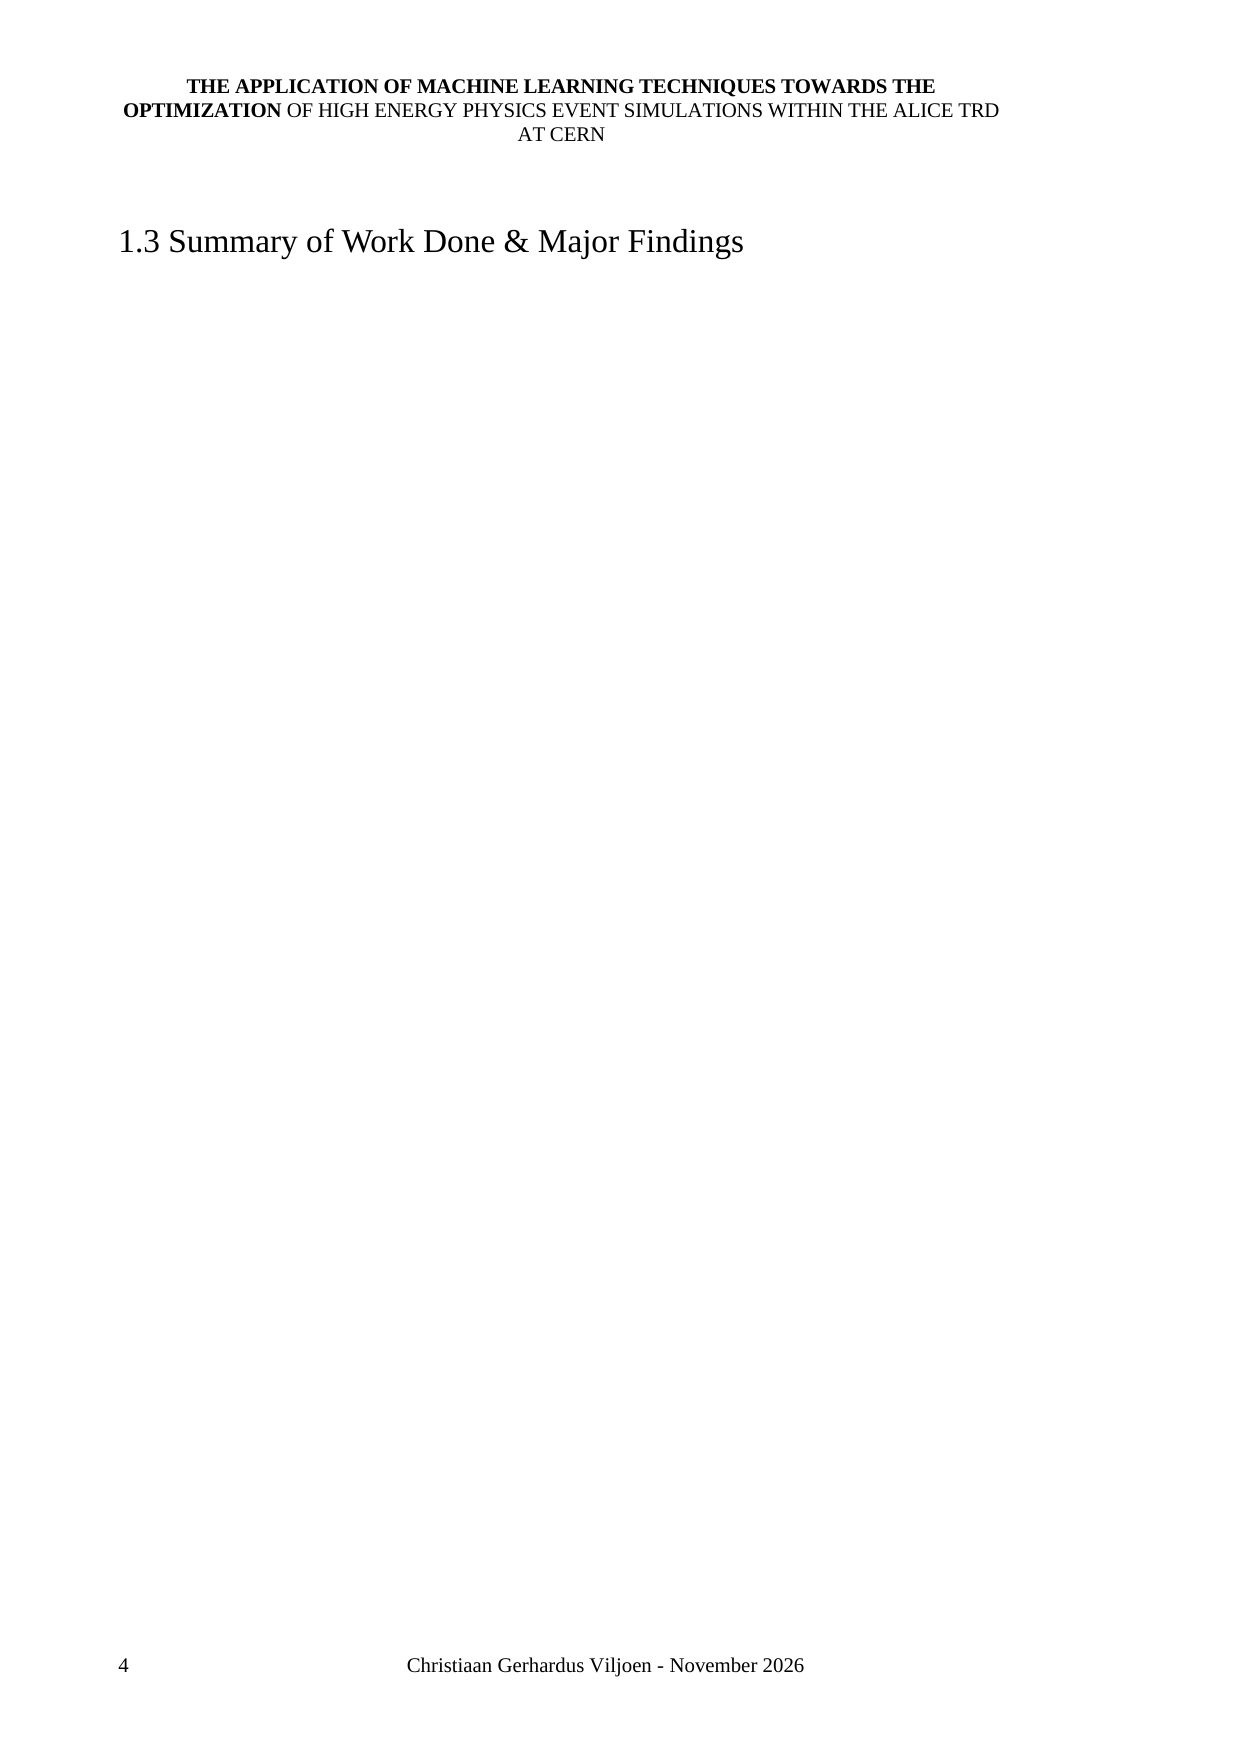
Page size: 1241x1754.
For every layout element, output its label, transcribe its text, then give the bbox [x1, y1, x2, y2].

subtitle Summary of Work Done & Major Findings [118, 221, 1004, 259]
